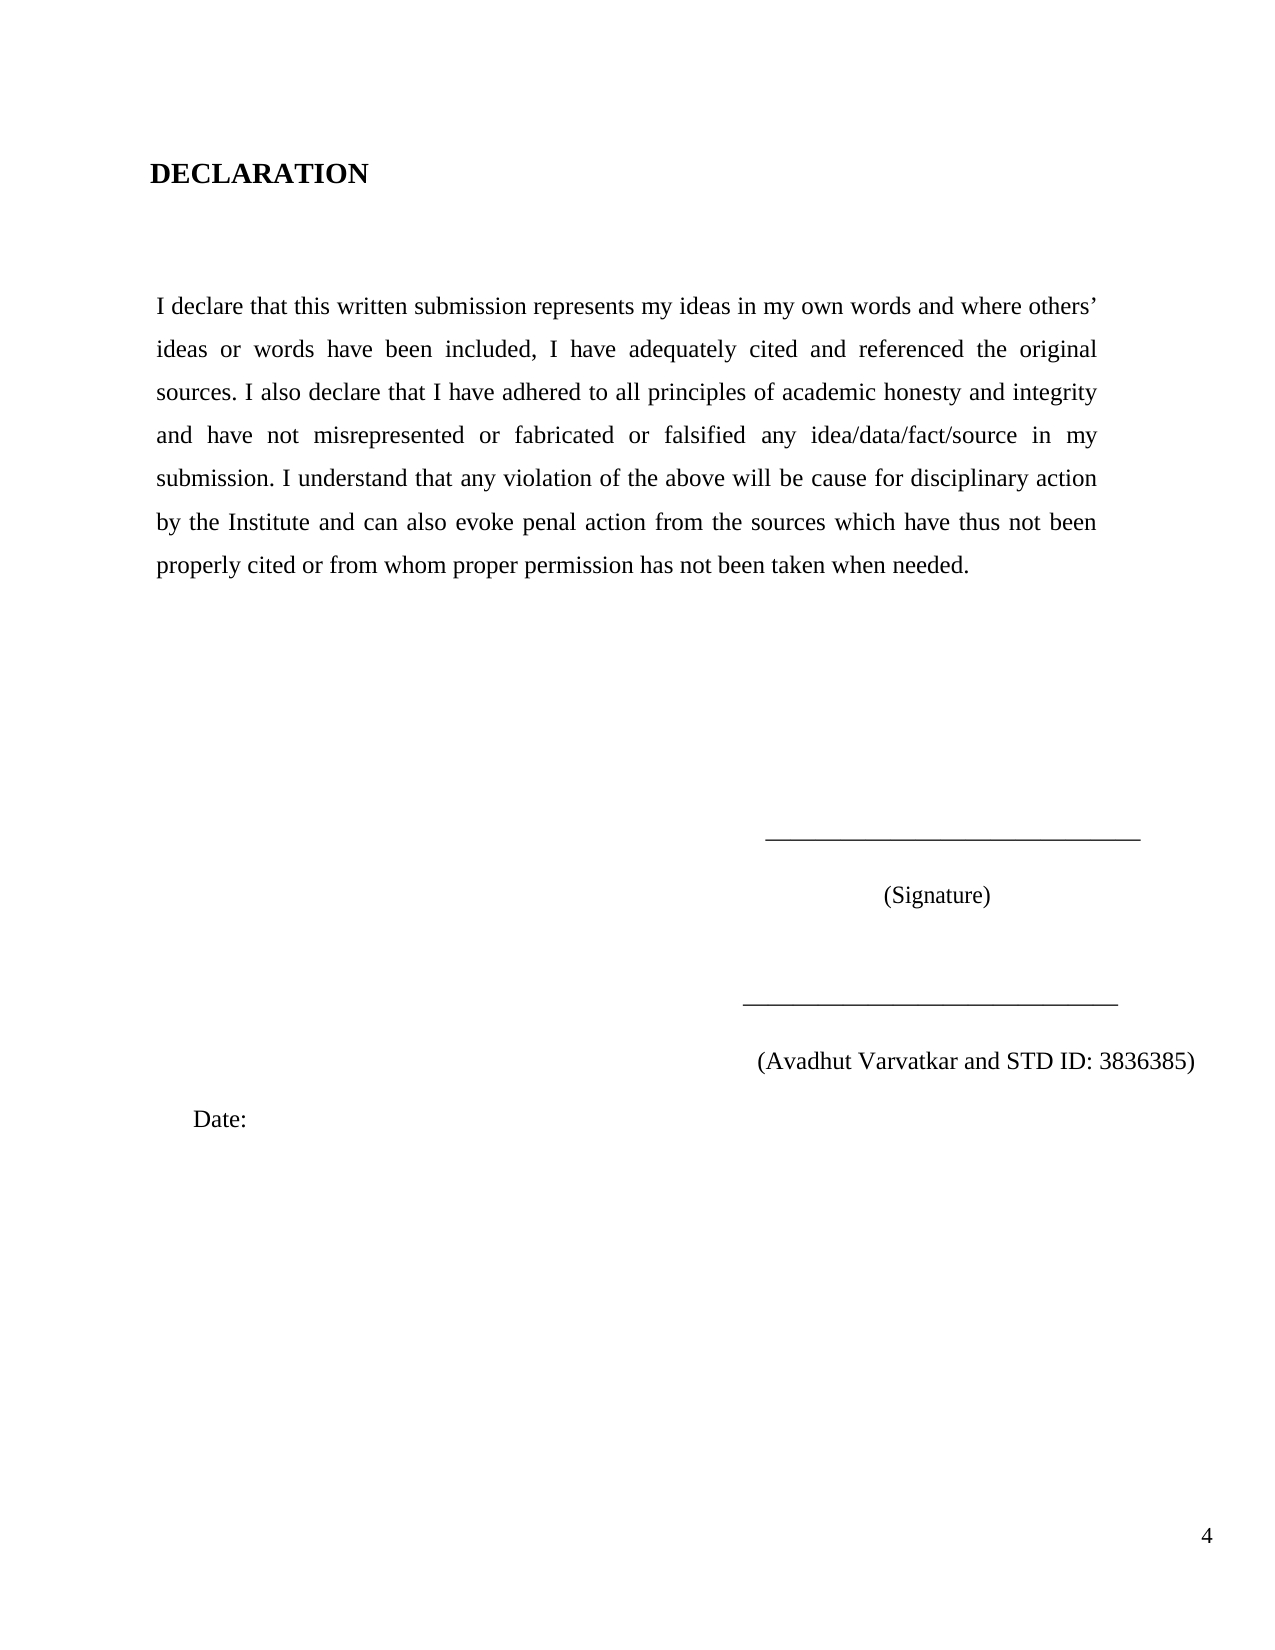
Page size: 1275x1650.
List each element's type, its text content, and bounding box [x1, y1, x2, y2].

text (Signature) [139, 880, 990, 909]
text Date: [193, 1104, 1212, 1133]
text I declare that this written submission represents my ideas in my own words and where others’ ideas or words have been included, I have adequately cited and referenced the original sources. I also declare that I have adhered to all principles of academic honesty and integrity and have not misrepresented or fabricated or falsified any idea/data/fact/source in my submission. I understand that any violation of the above will be cause for disciplinary action by the Institute and can also evoke penal action from the sources which have thus not been properly cited or from whom proper permission has not been taken when needed. [156, 291, 1098, 578]
text (Avadhut Varvatkar and STD ID: 3836385) [757, 1046, 1212, 1074]
text ——————————————— [743, 988, 1212, 1017]
subtitle DECLARATION [150, 157, 1212, 190]
text ——————————————— [765, 823, 1212, 852]
